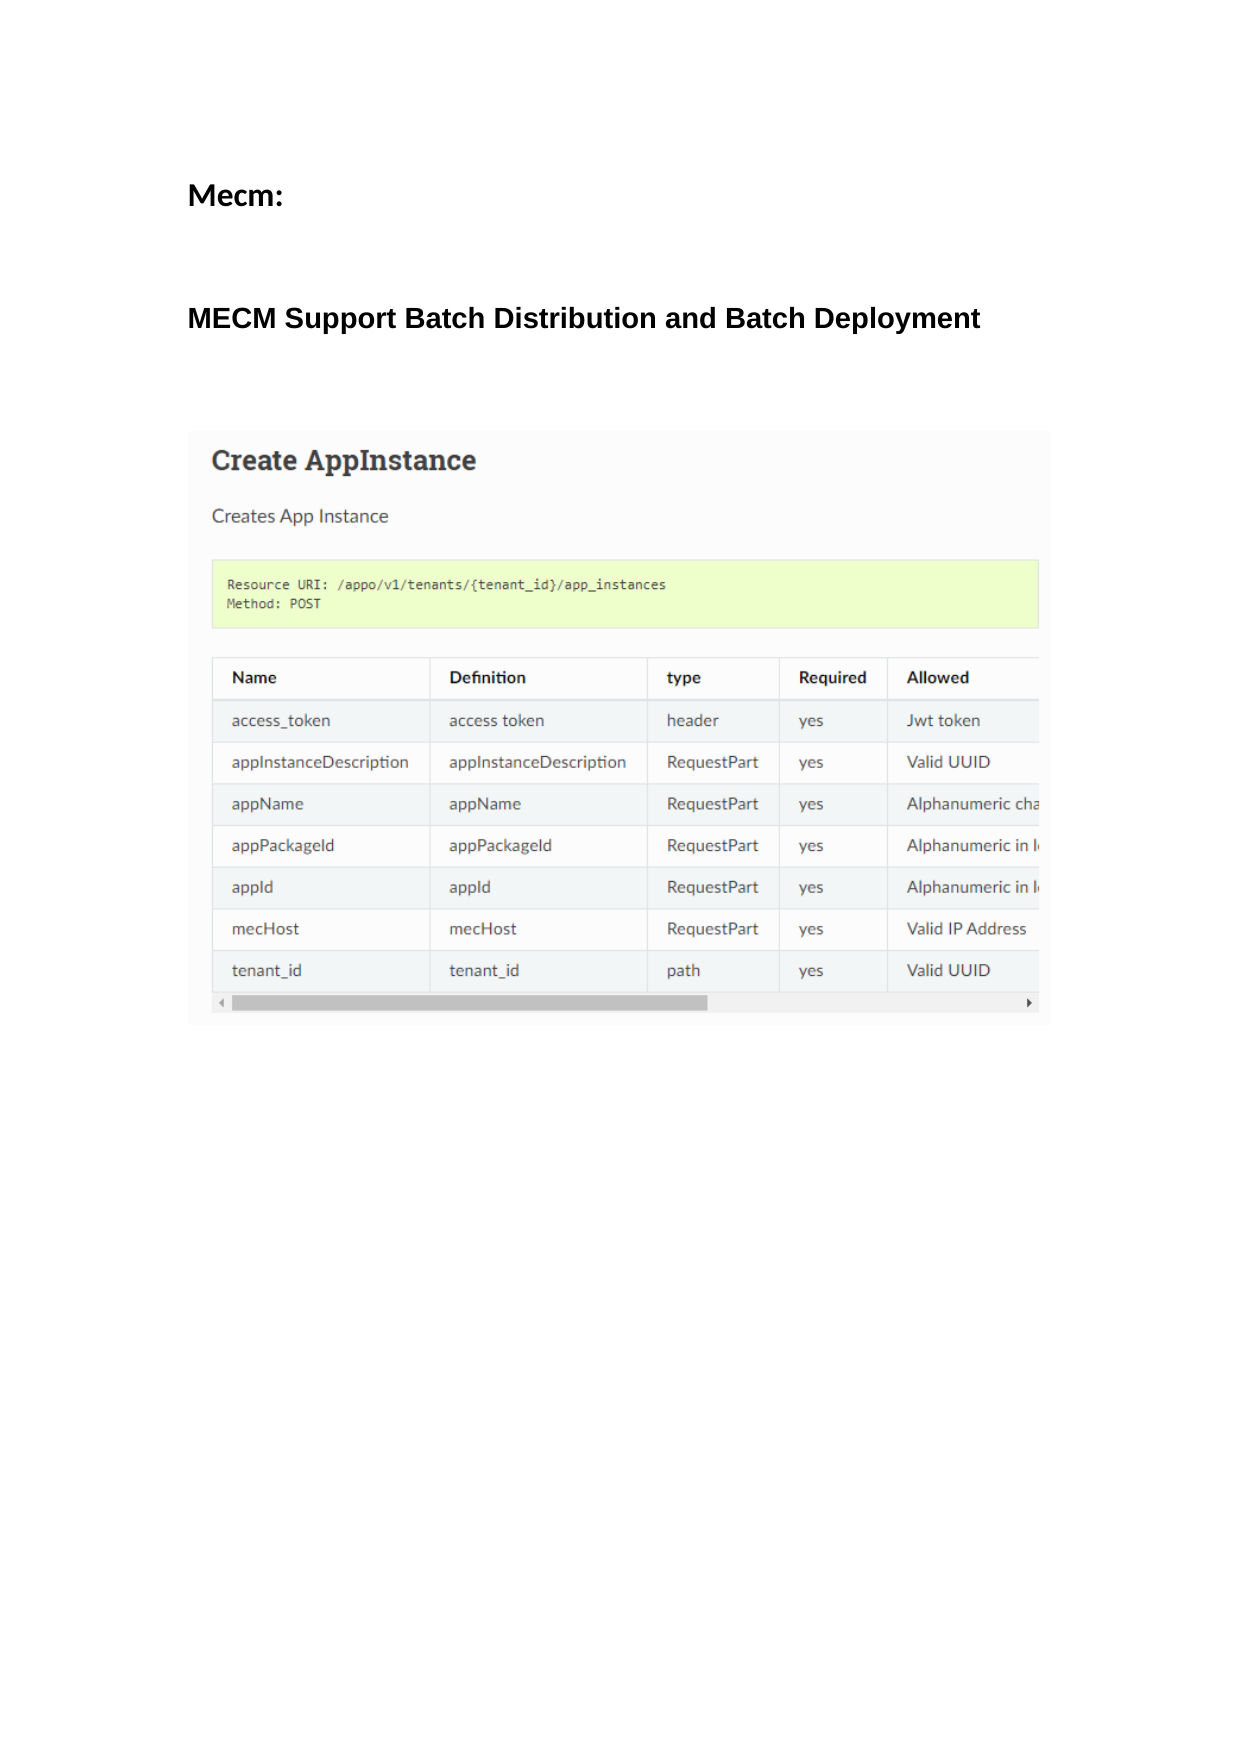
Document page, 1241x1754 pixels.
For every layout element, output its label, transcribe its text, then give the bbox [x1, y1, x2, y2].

picture [187, 431, 1051, 1025]
subtitle Mecm: [187, 162, 1053, 227]
subtitle MECM Support Batch Distribution and Batch Deployment [187, 285, 1053, 350]
